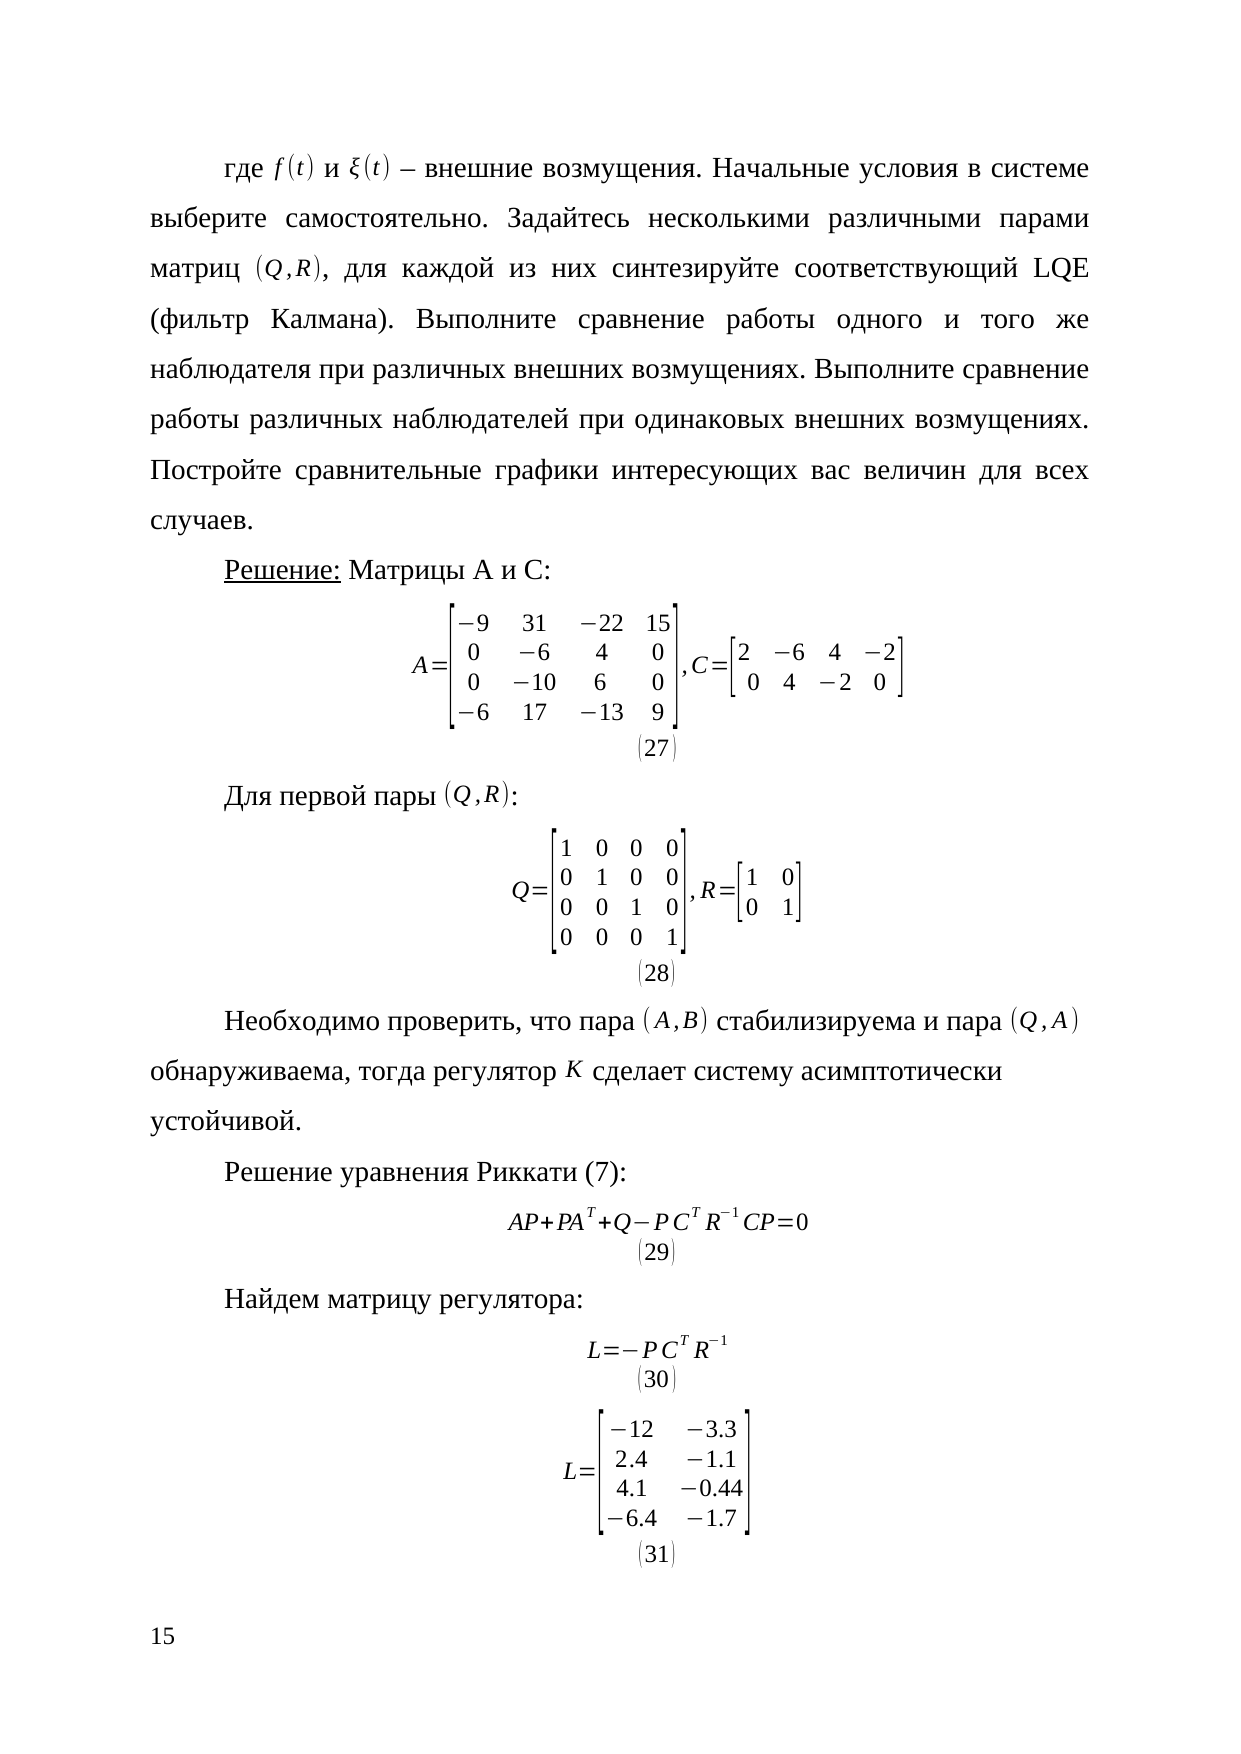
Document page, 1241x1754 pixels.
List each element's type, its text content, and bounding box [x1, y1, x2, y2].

text где и – внешние возмущения. Начальные условия в системе выберите самостоятельно. Задайтесь несколькими различными парами матриц , для каждой из них синтезируйте соответствующий LQE (фильтр Калмана). Выполните сравнение работы одного и того же наблюдателя при различных внешних возмущениях. Выполните сравнение работы различных наблюдателей при одинаковых внешних возмущениях. Постройте сравнительные графики интересующих вас величин для всех случаев. [150, 150, 1090, 536]
text Необходимо проверить, что пара стабилизируема и пара обнаруживаема, тогда регулятор сделает систему асимптотически устойчивой. [150, 1003, 1090, 1137]
text Для первой пары : [150, 778, 1090, 811]
text Решение: Матрицы A и C: [150, 552, 1090, 586]
text Найдем матрицу регулятора: [150, 1281, 1090, 1315]
text Решение уравнения Риккати (7): [150, 1154, 1090, 1187]
